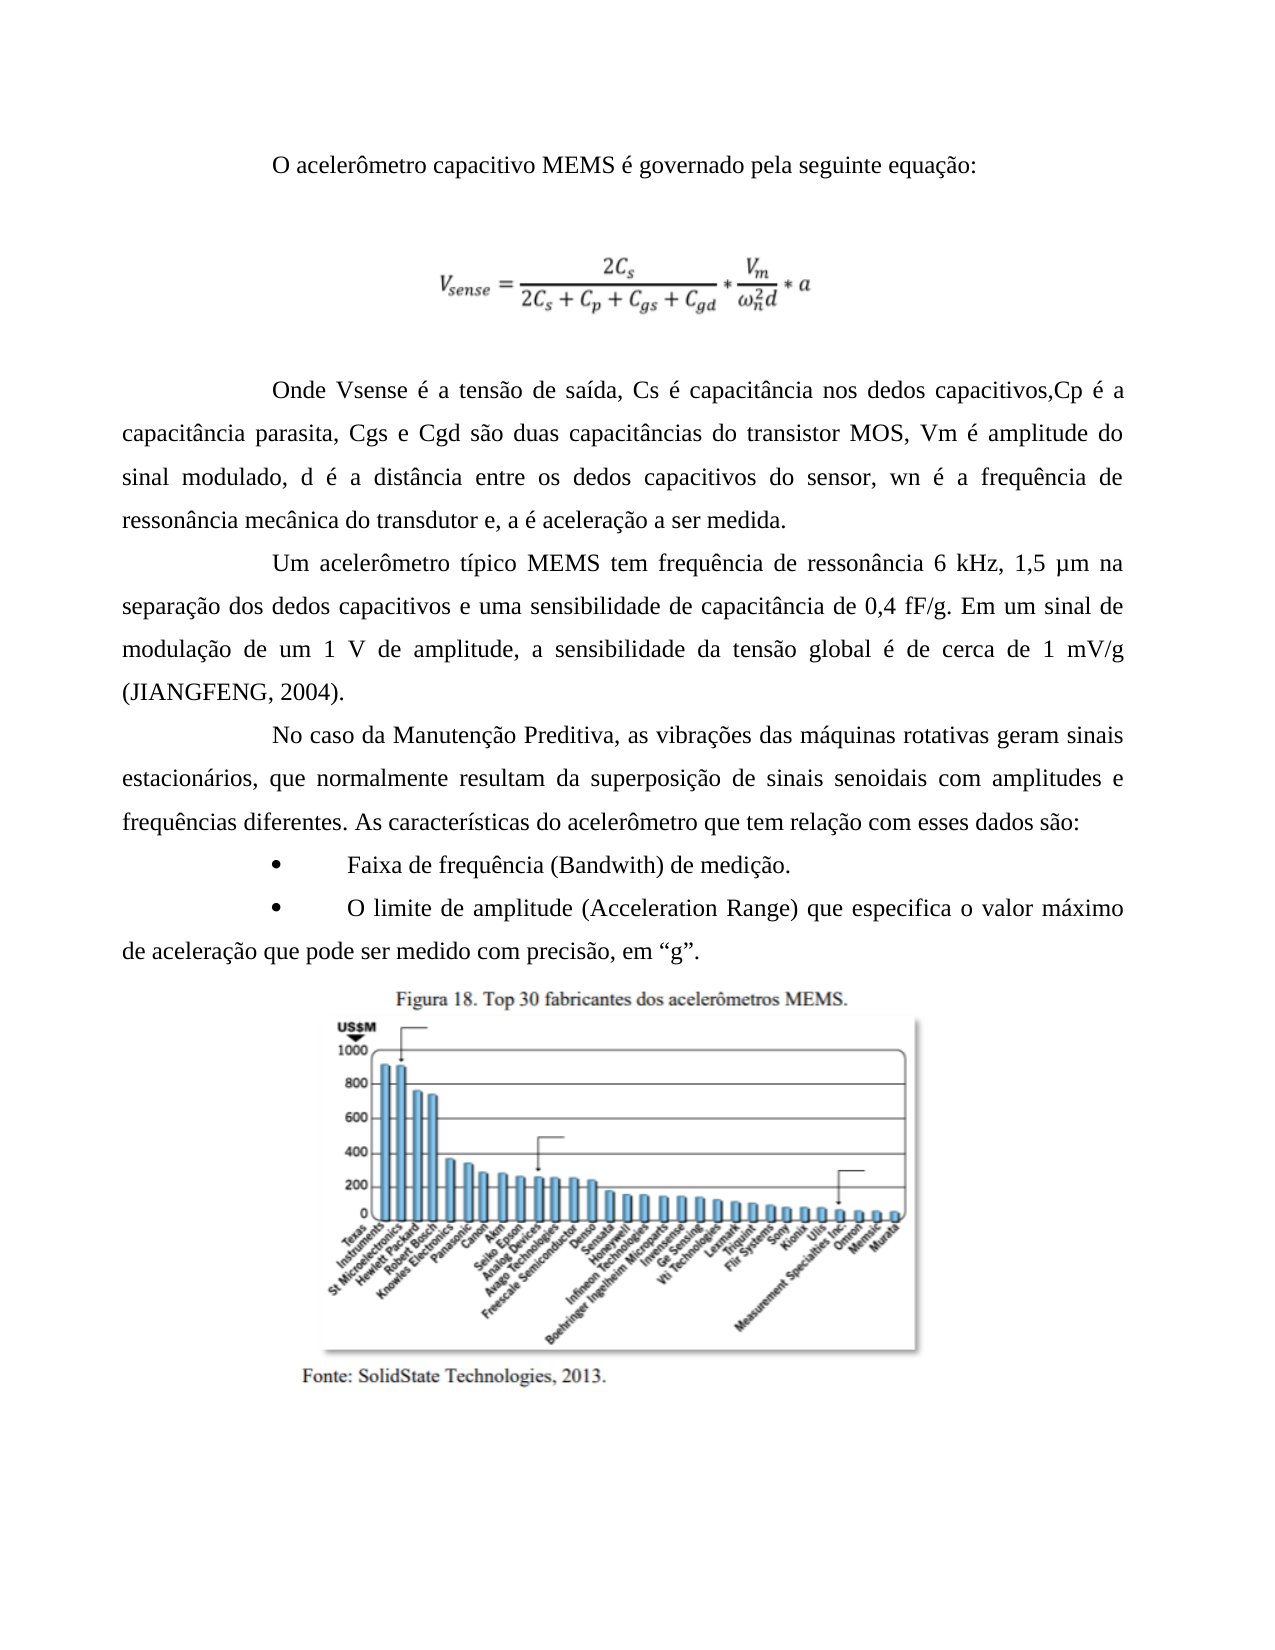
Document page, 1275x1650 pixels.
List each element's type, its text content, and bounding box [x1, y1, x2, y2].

picture [417, 236, 829, 319]
text O acelerômetro capacitivo MEMS é governado pela seguinte equação: [122, 150, 1125, 179]
picture [295, 979, 952, 1395]
text Onde Vsense é a tensão de saída, Cs é capacitância nos dedos capacitivos,Cp é a capacitância parasita, Cgs e Cgd são duas capacitâncias do transistor MOS, Vm é amplitude do sinal modulado, d é a distância entre os dedos capacitivos do sensor, wn é a frequência de ressonância mecânica do transdutor e, a é aceleração a ser medida. [122, 375, 1125, 533]
list O limite de amplitude (Acceleration Range) que especifica o valor máximo de aceleração que pode ser medido com precisão, em “g”. [122, 893, 1125, 965]
list Faixa de frequência (Bandwith) de medição. [122, 850, 1125, 878]
text No caso da Manutenção Preditiva, as vibrações das máquinas rotativas geram sinais estacionários, que normalmente resultam da superposição de sinais senoidais com amplitudes e frequências diferentes. As características do acelerômetro que tem relação com esses dados são: [122, 720, 1125, 835]
text Um acelerômetro típico MEMS tem frequência de ressonância 6 kHz, 1,5 µm na separação dos dedos capacitivos e uma sensibilidade de capacitância de 0,4 fF/g. Em um sinal de modulação de um 1 V de amplitude, a sensibilidade da tensão global é de cerca de 1 mV/g (JIANGFENG, 2004). [122, 548, 1125, 706]
